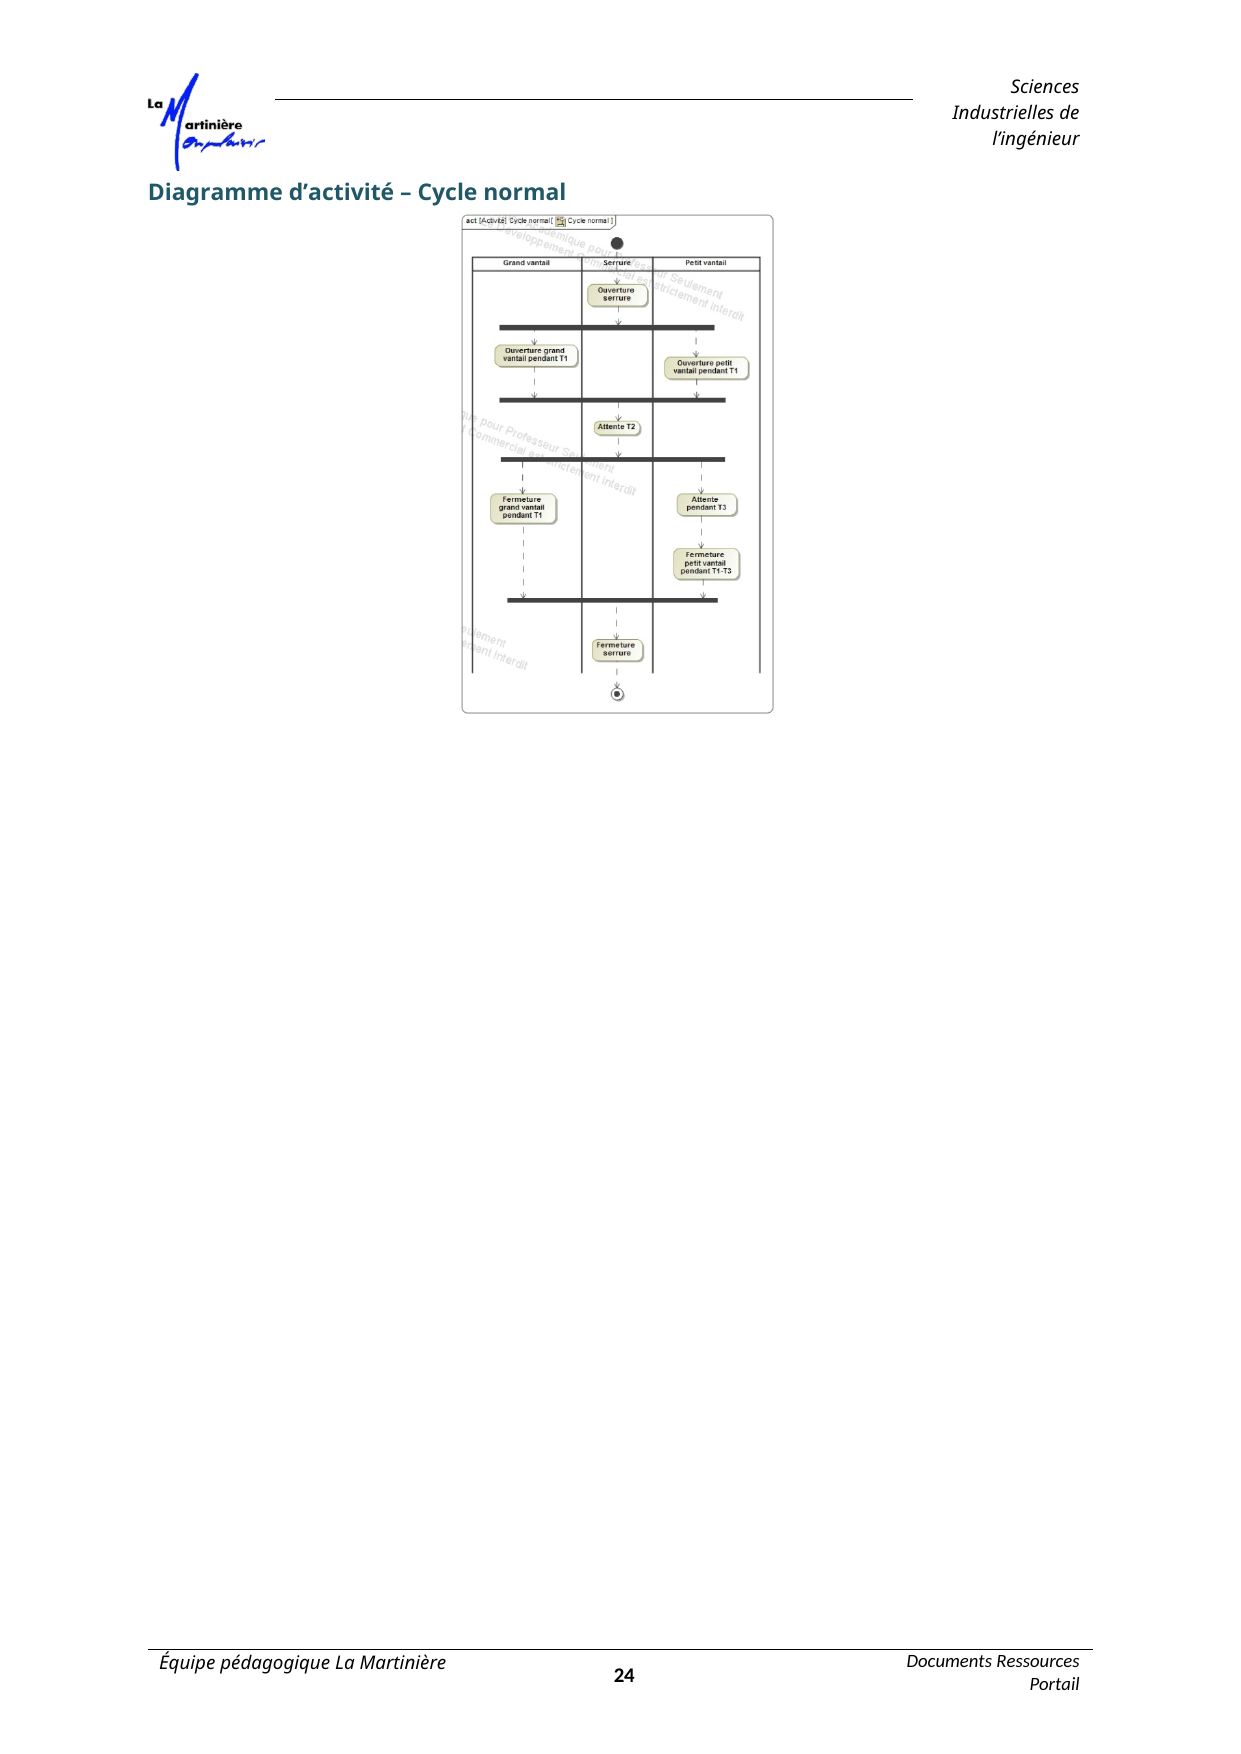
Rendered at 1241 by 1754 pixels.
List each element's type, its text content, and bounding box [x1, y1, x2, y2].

picture [147, 73, 266, 171]
picture [458, 211, 782, 722]
subtitle Diagramme d’activité – Cycle normal [148, 176, 1093, 207]
